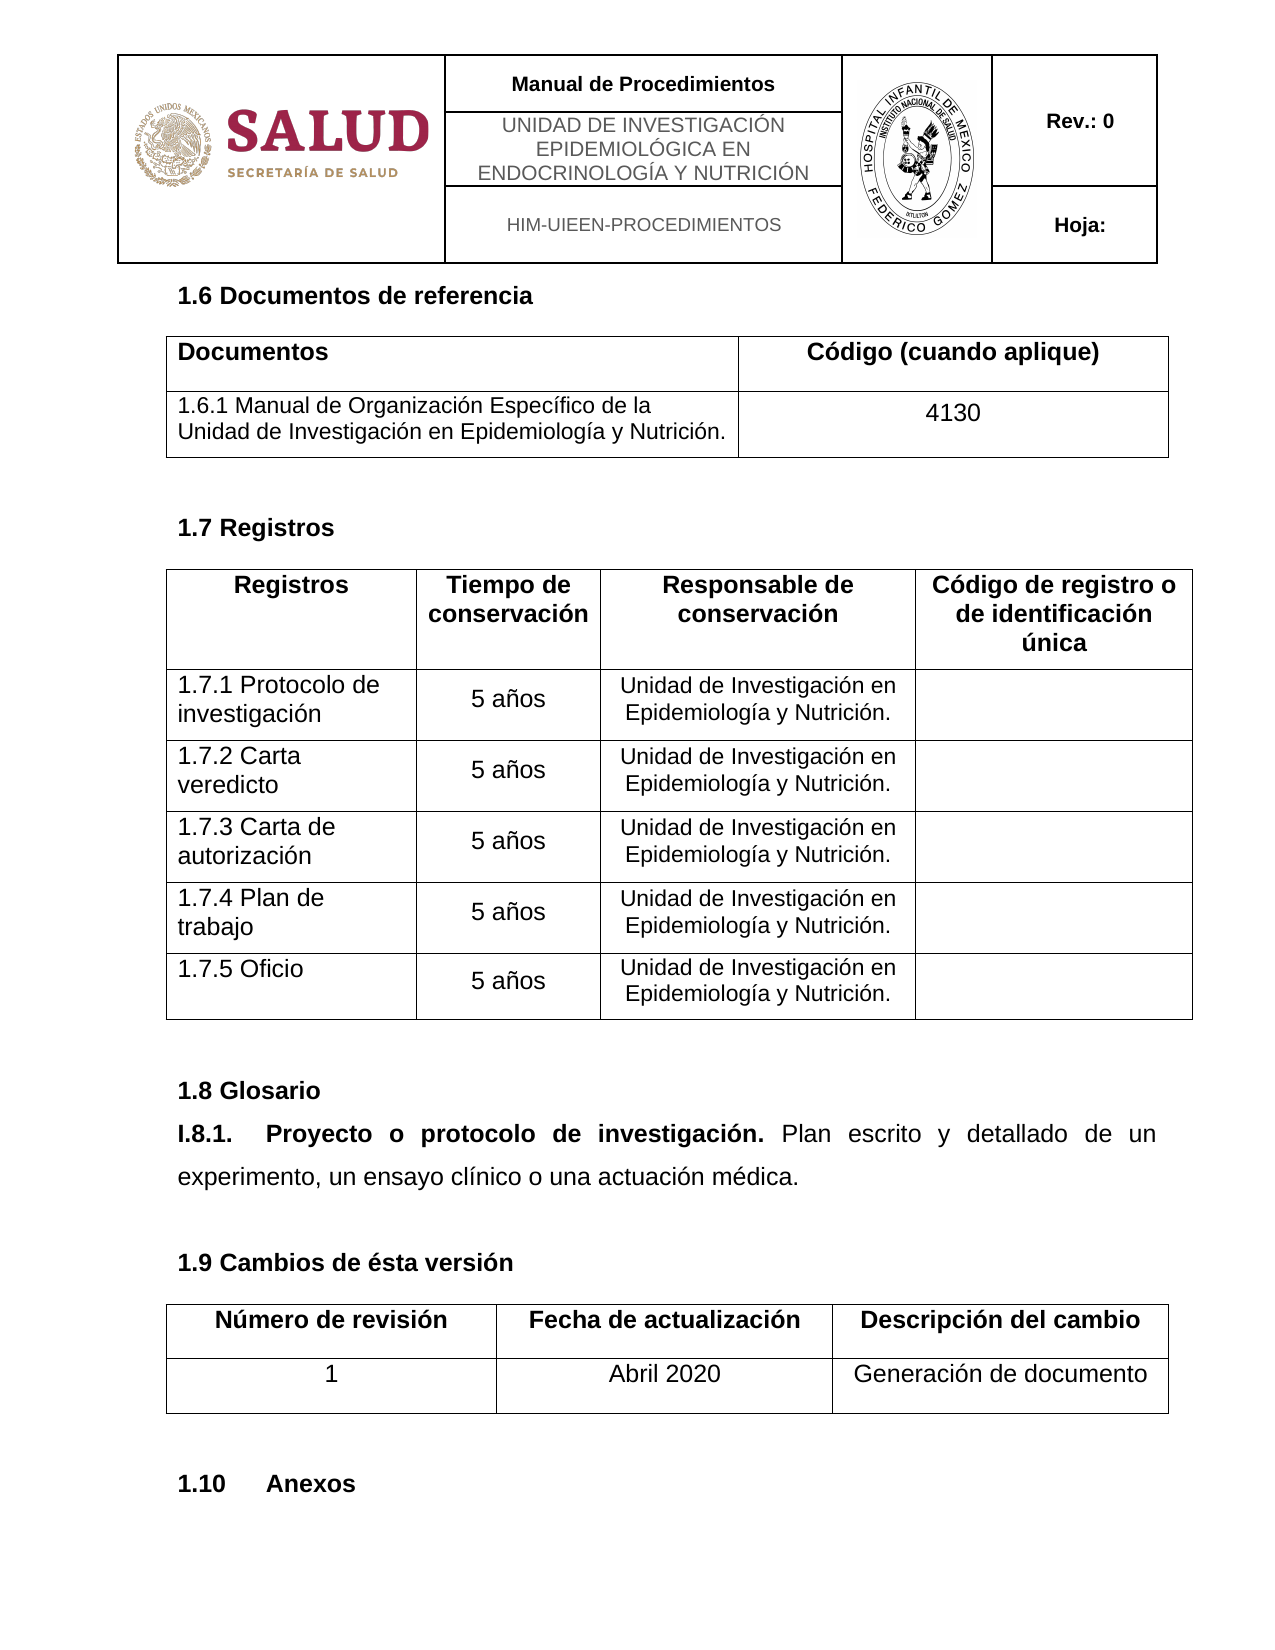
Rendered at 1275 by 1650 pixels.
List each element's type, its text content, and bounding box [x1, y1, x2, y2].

table_header Código (cuando aplique) [739, 337, 1168, 391]
list Proyecto o protocolo de investigación. Plan escrito y detallado de un experimento, un ensayo clínico o una actuación médica. [177, 1119, 1157, 1191]
list Glosario [177, 1076, 1157, 1105]
table_cell 1.7.3 Carta de autorización [167, 812, 416, 882]
table_header Documentos [167, 337, 738, 391]
list Cambios de ésta versión [177, 1248, 1157, 1277]
table_cell 1.6.1 Manual de Organización Específico de la Unidad de Investigación en Epidemiología y Nutrición. [167, 392, 738, 457]
table_header Fecha de actualización [497, 1305, 832, 1358]
table_cell 5 años [417, 670, 600, 740]
table_cell [916, 741, 1192, 811]
table_cell Generación de documento [833, 1359, 1168, 1413]
table_cell 1.7.4 Plan de trabajo [167, 883, 416, 953]
table_cell 5 años [417, 954, 600, 1019]
table_header Código de registro o de identificación única [916, 570, 1192, 669]
picture [134, 103, 429, 187]
table_header Registros [167, 570, 416, 669]
table_header Tiempo de conservación [417, 570, 600, 669]
table_cell 1 [167, 1359, 496, 1413]
list Anexos [177, 1469, 1157, 1498]
table_cell [916, 954, 1192, 1019]
table_cell 1.7.5 Oficio [167, 954, 416, 1019]
table_cell 1.7.1 Protocolo de investigación [167, 670, 416, 740]
table_cell Abril 2020 [497, 1359, 832, 1413]
table_cell 5 años [417, 741, 600, 811]
table_cell 5 años [417, 883, 600, 953]
table_cell Unidad de Investigación en Epidemiología y Nutrición. [601, 812, 915, 882]
list Registros [177, 513, 1157, 542]
table_cell 5 años [417, 812, 600, 882]
table_cell Unidad de Investigación en Epidemiología y Nutrición. [601, 883, 915, 953]
table_cell Unidad de Investigación en Epidemiología y Nutrición. [601, 670, 915, 740]
table_header Número de revisión [167, 1305, 496, 1358]
table_cell 4130 [739, 392, 1168, 457]
table_header Responsable de conservación [601, 570, 915, 669]
table_cell Unidad de Investigación en Epidemiología y Nutrición. [601, 954, 915, 1019]
table_cell [916, 670, 1192, 740]
table_cell Unidad de Investigación en Epidemiología y Nutrición. [601, 741, 915, 811]
table_header Descripción del cambio [833, 1305, 1168, 1358]
table_cell 1.7.2 Carta veredicto [167, 741, 416, 811]
table_cell [916, 812, 1192, 882]
table_cell [916, 883, 1192, 953]
picture [857, 80, 977, 238]
list Documentos de referencia [177, 281, 1157, 309]
